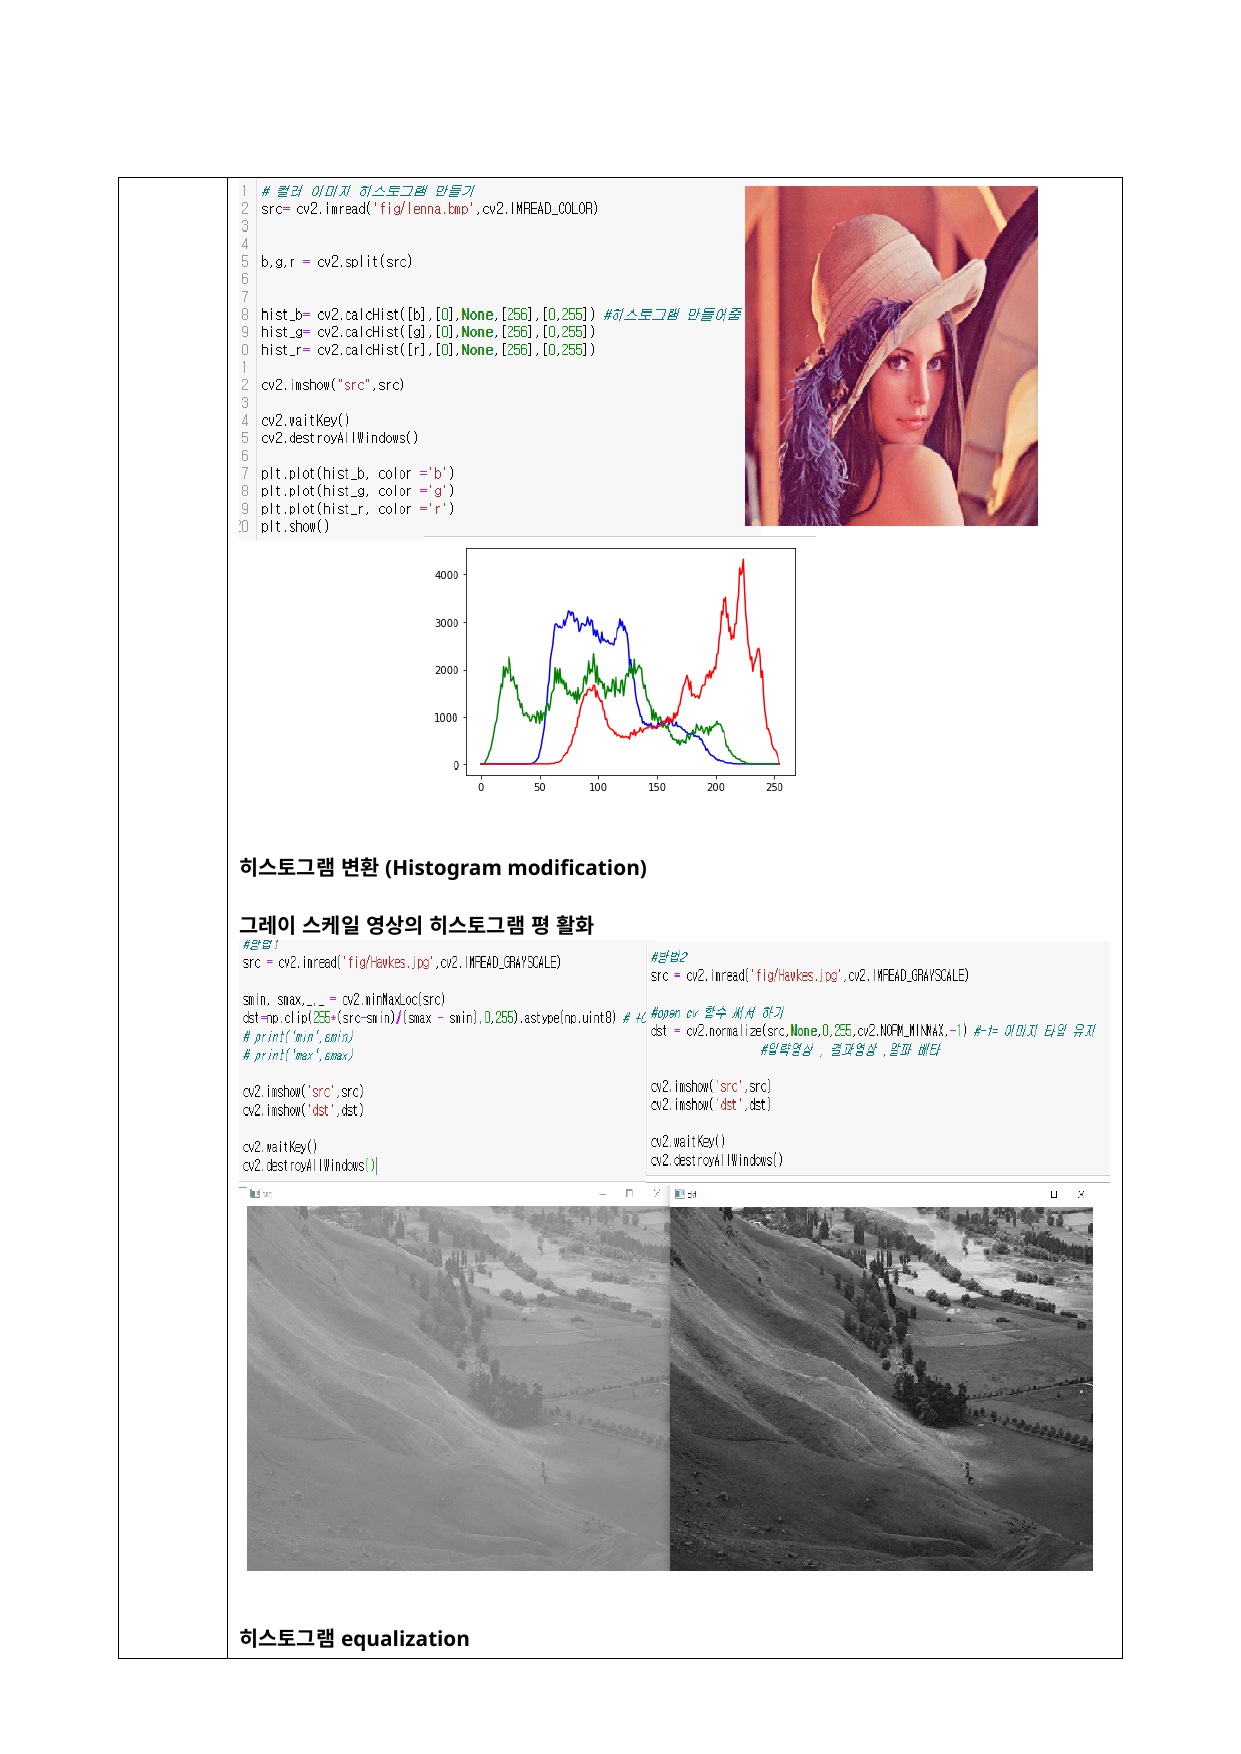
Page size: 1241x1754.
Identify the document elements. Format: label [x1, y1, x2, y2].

table_cell [119, 178, 227, 1658]
picture [239, 178, 1049, 823]
table_cell [228, 178, 1122, 1658]
picture [239, 940, 1110, 1594]
